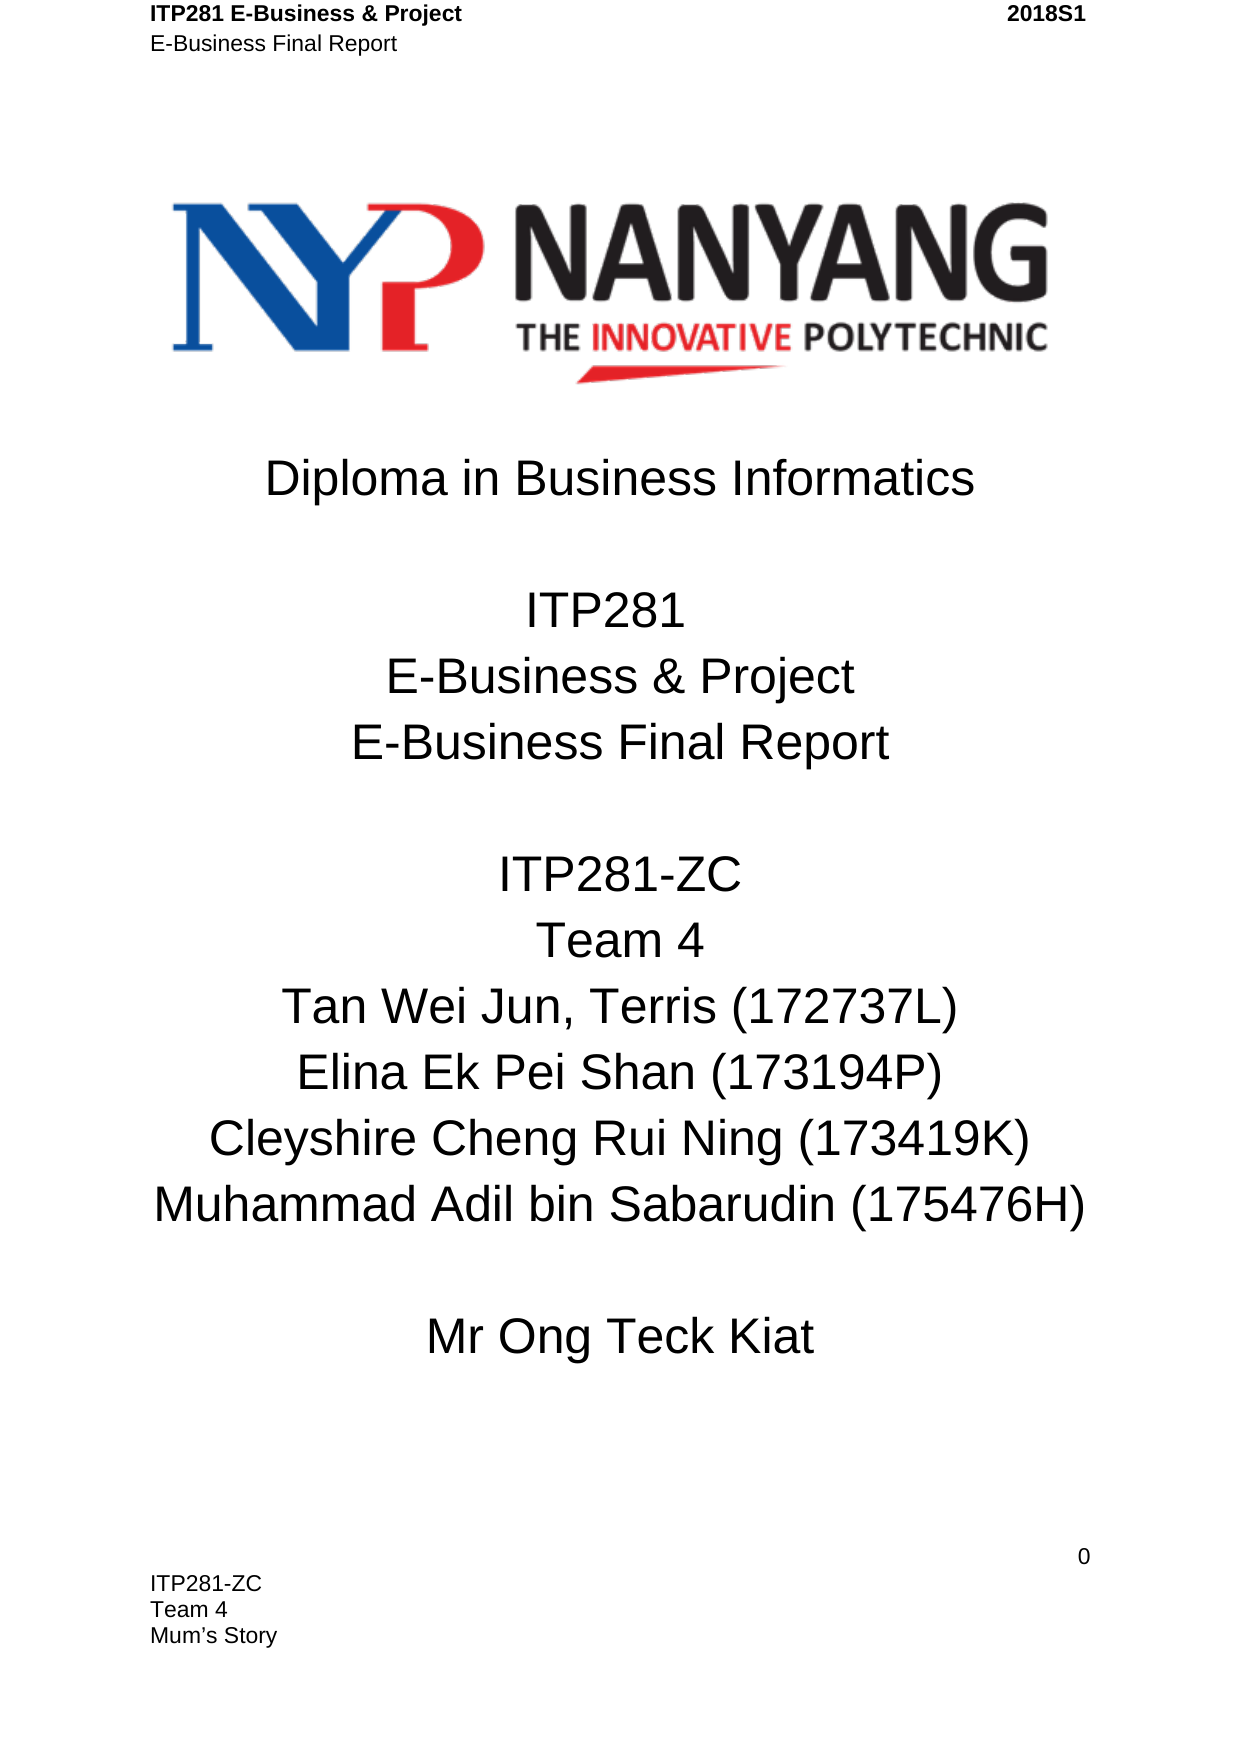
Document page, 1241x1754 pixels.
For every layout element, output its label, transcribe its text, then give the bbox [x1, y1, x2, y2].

picture [115, 150, 1105, 440]
text Muhammad Adil bin Sabarudin (175476H) [150, 1175, 1090, 1232]
text Tan Wei Jun, Terris (172737L) [150, 977, 1090, 1034]
text Mr Ong Teck Kiat [150, 1307, 1090, 1364]
text Cleyshire Cheng Rui Ning (173419K) [150, 1109, 1090, 1166]
text ITP281-ZC [150, 844, 1090, 902]
text Diploma in Business Informatics [150, 440, 1090, 506]
text E-Business Final Report [150, 712, 1090, 770]
text Team 4 [150, 911, 1090, 968]
text E-Business & Project [150, 646, 1090, 704]
text Elina Ek Pei Shan (173194P) [150, 1043, 1090, 1100]
text ITP281 [450, 580, 1090, 638]
